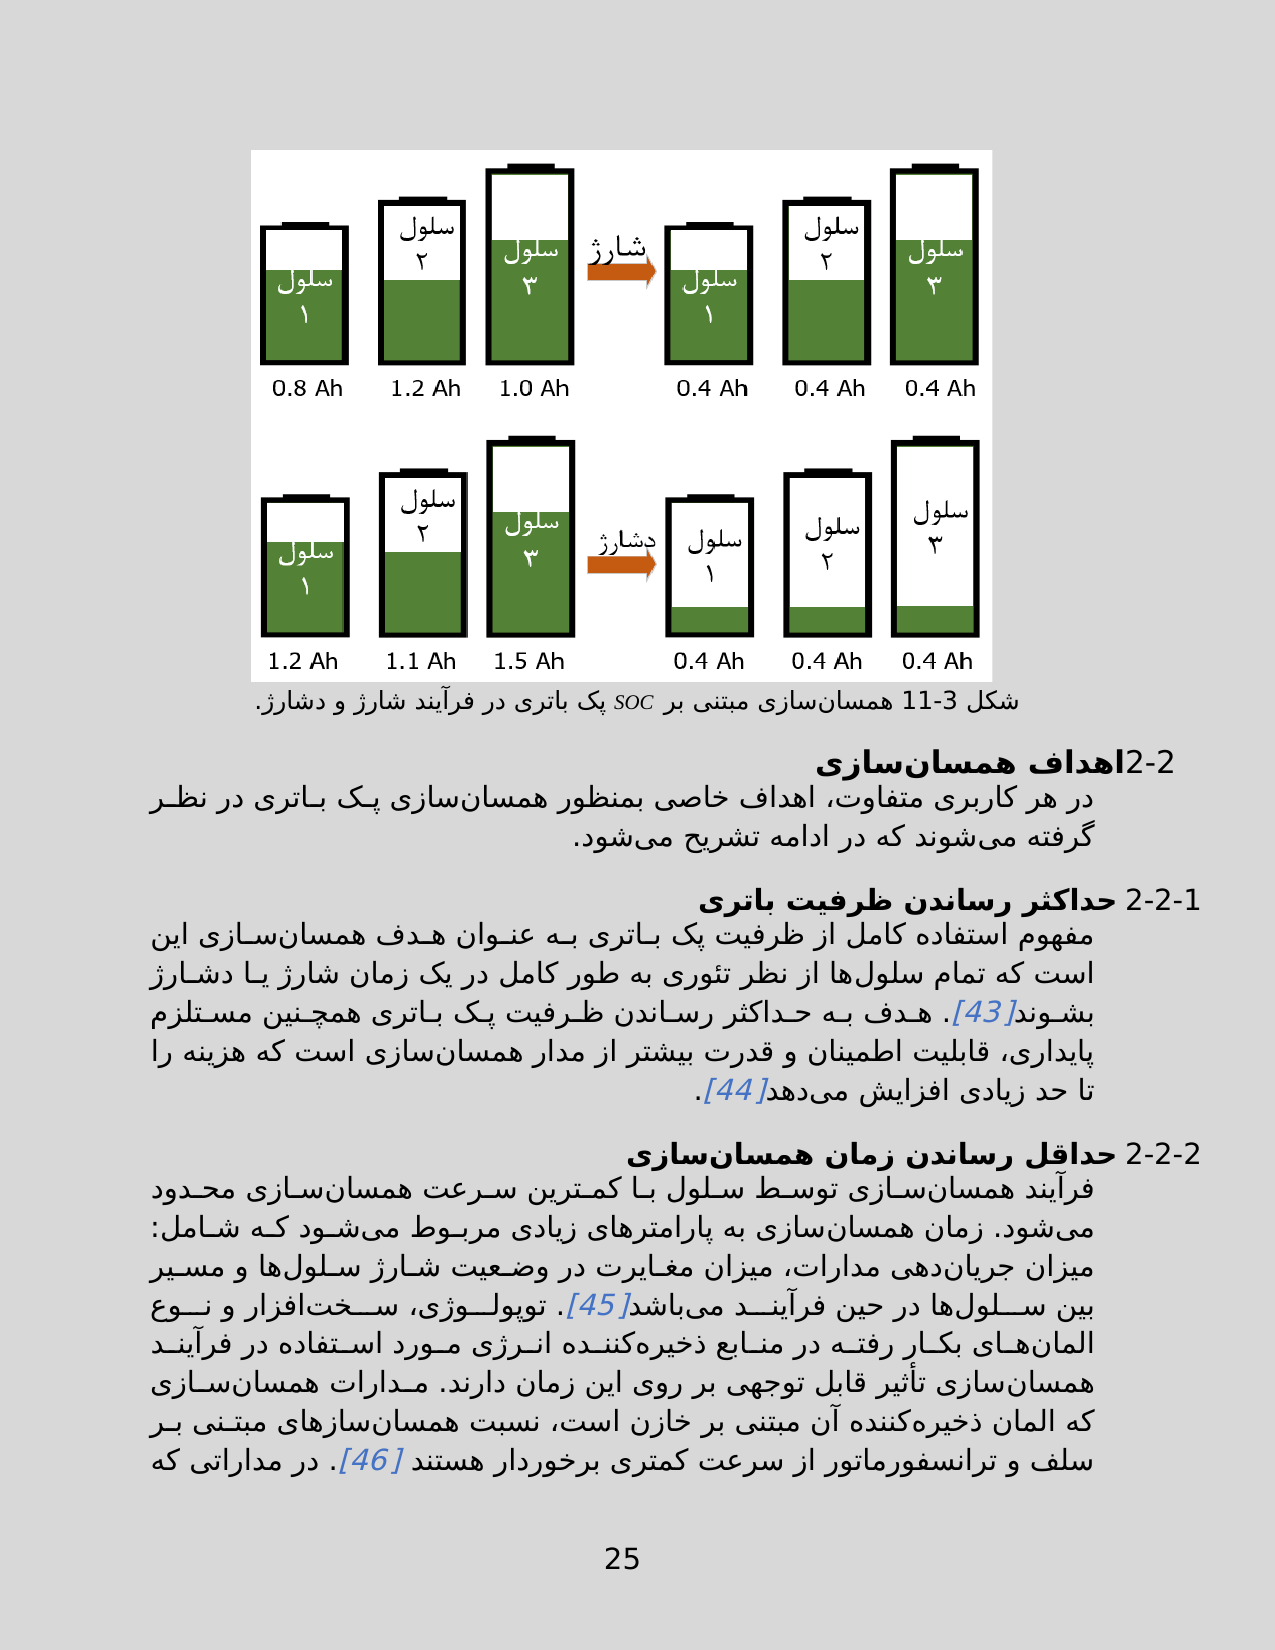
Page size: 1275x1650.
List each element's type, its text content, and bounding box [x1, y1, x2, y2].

table_header [150, 150, 1124, 686]
text اهداف همسان‌سازی [150, 744, 1125, 780]
subtitle حداکثر رساندن ظرفیت باتری [150, 883, 1125, 917]
text مفهوم استفاده کامل از ظرفیت پک باتری به عنوان هدف همسان‌سازی این است که تمام سلول‌ها از نظر تئوری به طور کامل در یک زمان شارژ یا دشارژ بشوند[43]. هدف به حداکثر رساندن ظرفیت پک باتری همچنین مستلزم پایداری، قابلیت اطمینان و قدرت بیشتر از مدار همسان‌سازی است که هزینه را تا حد زیادی افزایش می‌دهد[44]. [150, 917, 1095, 1107]
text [150, 1171, 1095, 1478]
subtitle حداقل رساندن زمان همسان‌سازی [150, 1137, 1125, 1171]
text در هر کاربری متفاوت، اهداف خاصی بمنظور همسان‌سازی پک باتری در نظر گرفته می‌شوند که در ادامه تشریح می‌شود. [150, 780, 1095, 853]
picture [251, 150, 993, 682]
